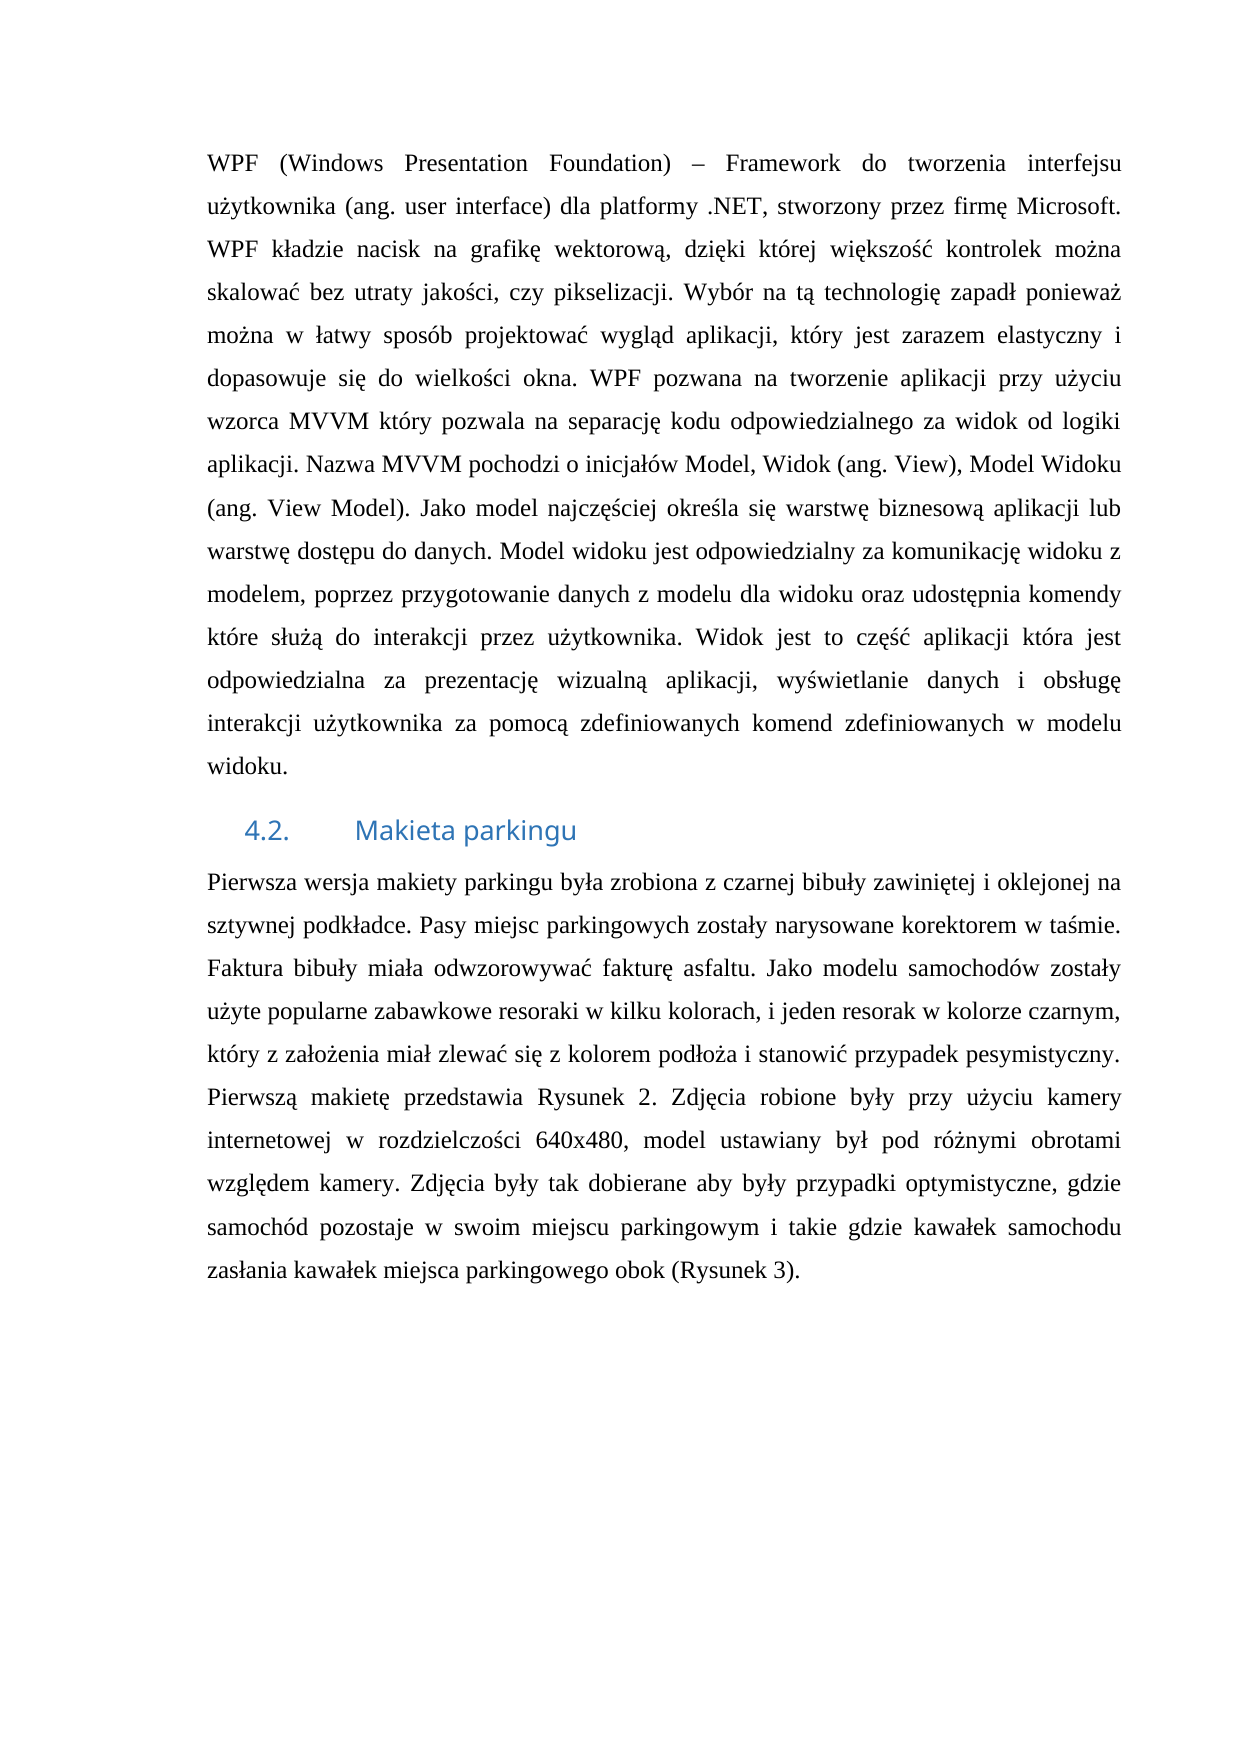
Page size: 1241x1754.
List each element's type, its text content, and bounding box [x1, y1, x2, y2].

subtitle Makieta parkingu [244, 811, 1122, 848]
text Pierwsza wersja makiety parkingu była zrobiona z czarnej bibuły zawiniętej i oklejonej na sztywnej podkładce. Pasy miejsc parkingowych zostały narysowane korektorem w taśmie. Faktura bibuły miała odwzorowywać fakturę asfaltu. Jako modelu samochodów zostały użyte popularne zabawkowe resoraki w kilku kolorach, i jeden resorak w kolorze czarnym, który z założenia miał zlewać się z kolorem podłoża i stanowić przypadek pesymistyczny. Pierwszą makietę przedstawia Rysunek 2. Zdjęcia robione były przy użyciu kamery internetowej w rozdzielczości 640x480, model ustawiany był pod różnymi obrotami względem kamery. Zdjęcia były tak dobierane aby były przypadki optymistyczne, gdzie samochód pozostaje w swoim miejscu parkingowym i takie gdzie kawałek samochodu zasłania kawałek miejsca parkingowego obok (Rysunek 3). [207, 867, 1122, 1283]
text WPF (Windows Presentation Foundation) – Framework do tworzenia interfejsu użytkownika (ang. user interface) dla platformy .NET, stworzony przez firmę Microsoft. WPF kładzie nacisk na grafikę wektorową, dzięki której większość kontrolek można skalować bez utraty jakości, czy pikselizacji. Wybór na tą technologię zapadł ponieważ można w łatwy sposób projektować wygląd aplikacji, który jest zarazem elastyczny i dopasowuje się do wielkości okna. WPF pozwana na tworzenie aplikacji przy użyciu wzorca MVVM który pozwala na separację kodu odpowiedzialnego za widok od logiki aplikacji. Nazwa MVVM pochodzi o inicjałów Model, Widok (ang. View), Model Widoku (ang. View Model). Jako model najczęściej określa się warstwę biznesową aplikacji lub warstwę dostępu do danych. Model widoku jest odpowiedzialny za komunikację widoku z modelem, poprzez przygotowanie danych z modelu dla widoku oraz udostępnia komendy które służą do interakcji przez użytkownika. Widok jest to część aplikacji która jest odpowiedzialna za prezentację wizualną aplikacji, wyświetlanie danych i obsługę interakcji użytkownika za pomocą zdefiniowanych komend zdefiniowanych w modelu widoku. [207, 148, 1122, 780]
